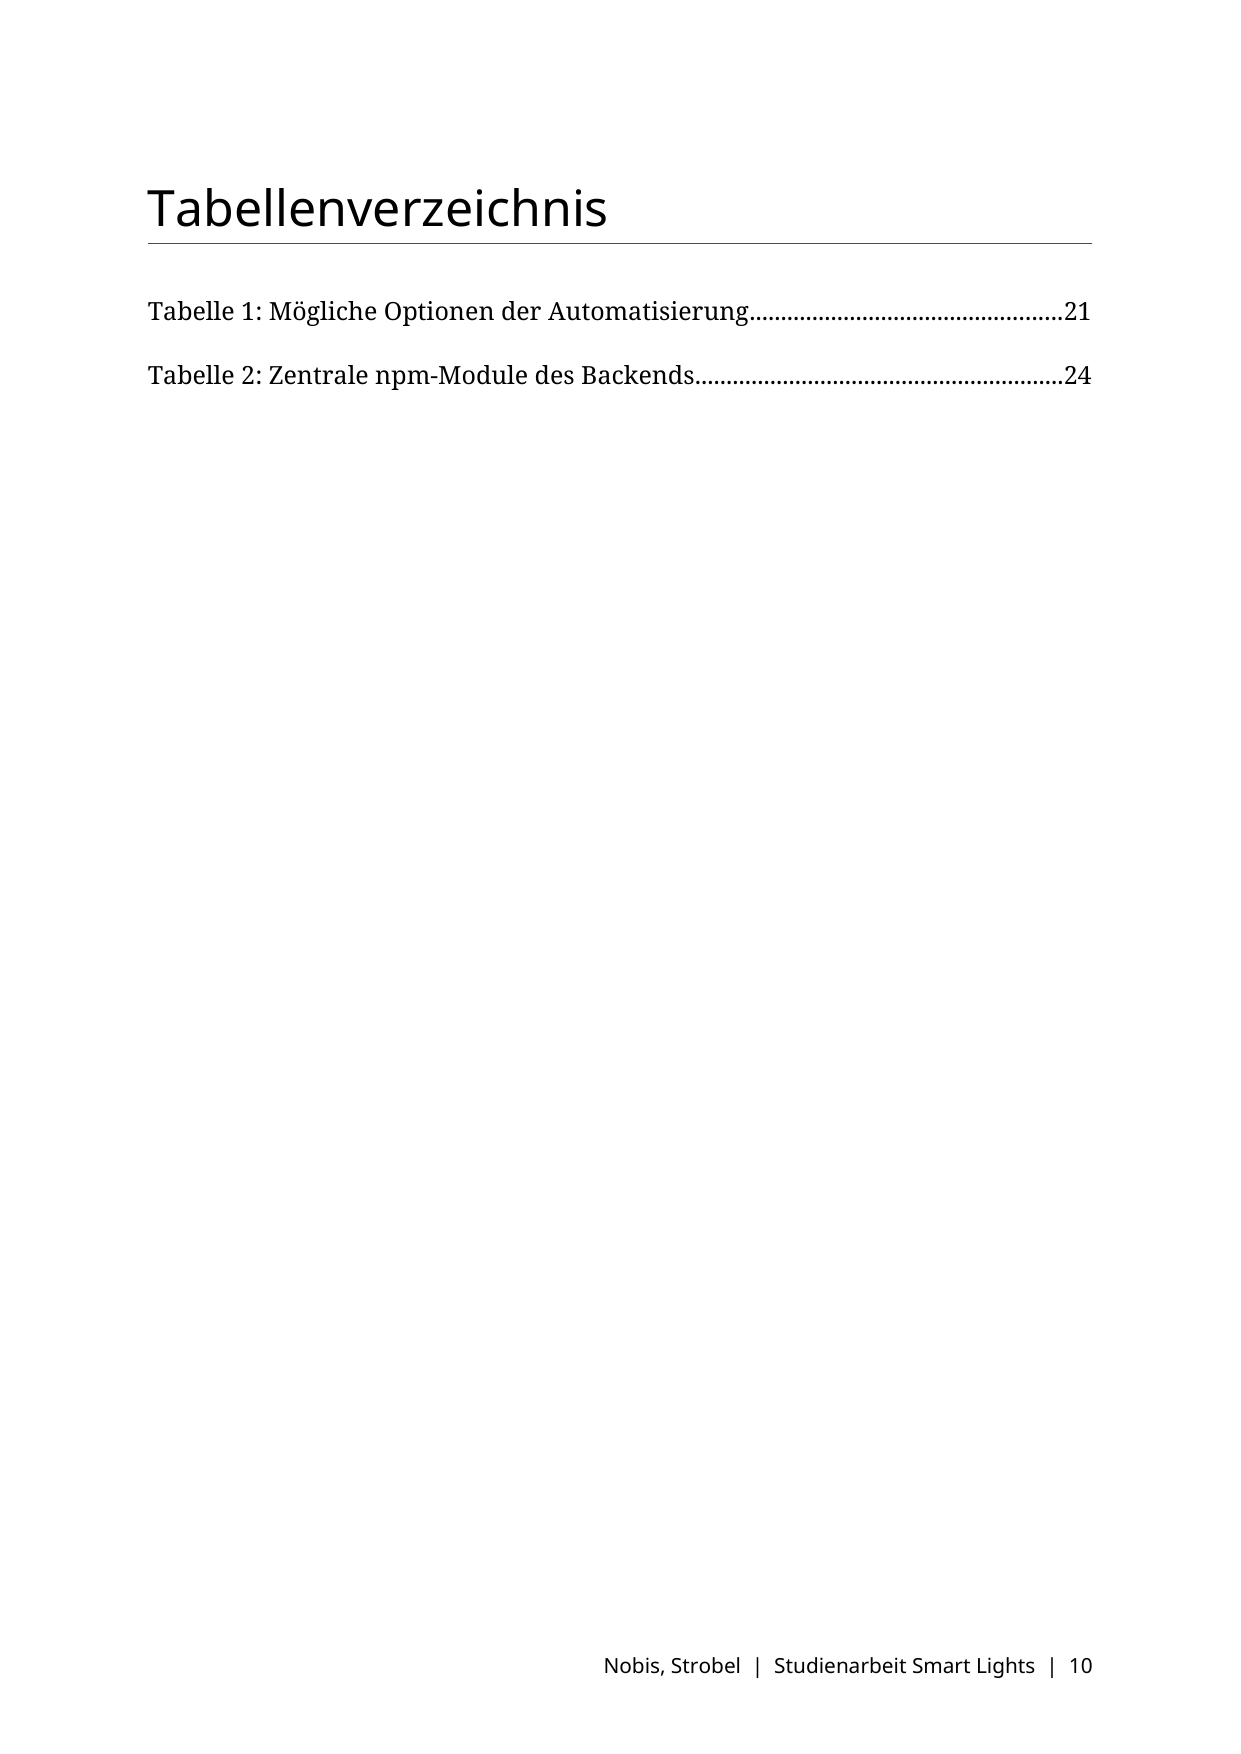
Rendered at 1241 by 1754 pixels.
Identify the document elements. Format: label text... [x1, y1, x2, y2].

text Tabelle 2: Zentrale npm-Module des Backends 24 [148, 357, 1092, 392]
subtitle Tabellenverzeichnis [148, 173, 1092, 243]
text Tabelle 1: Mögliche Optionen der Automatisierung 21 [148, 294, 1092, 328]
